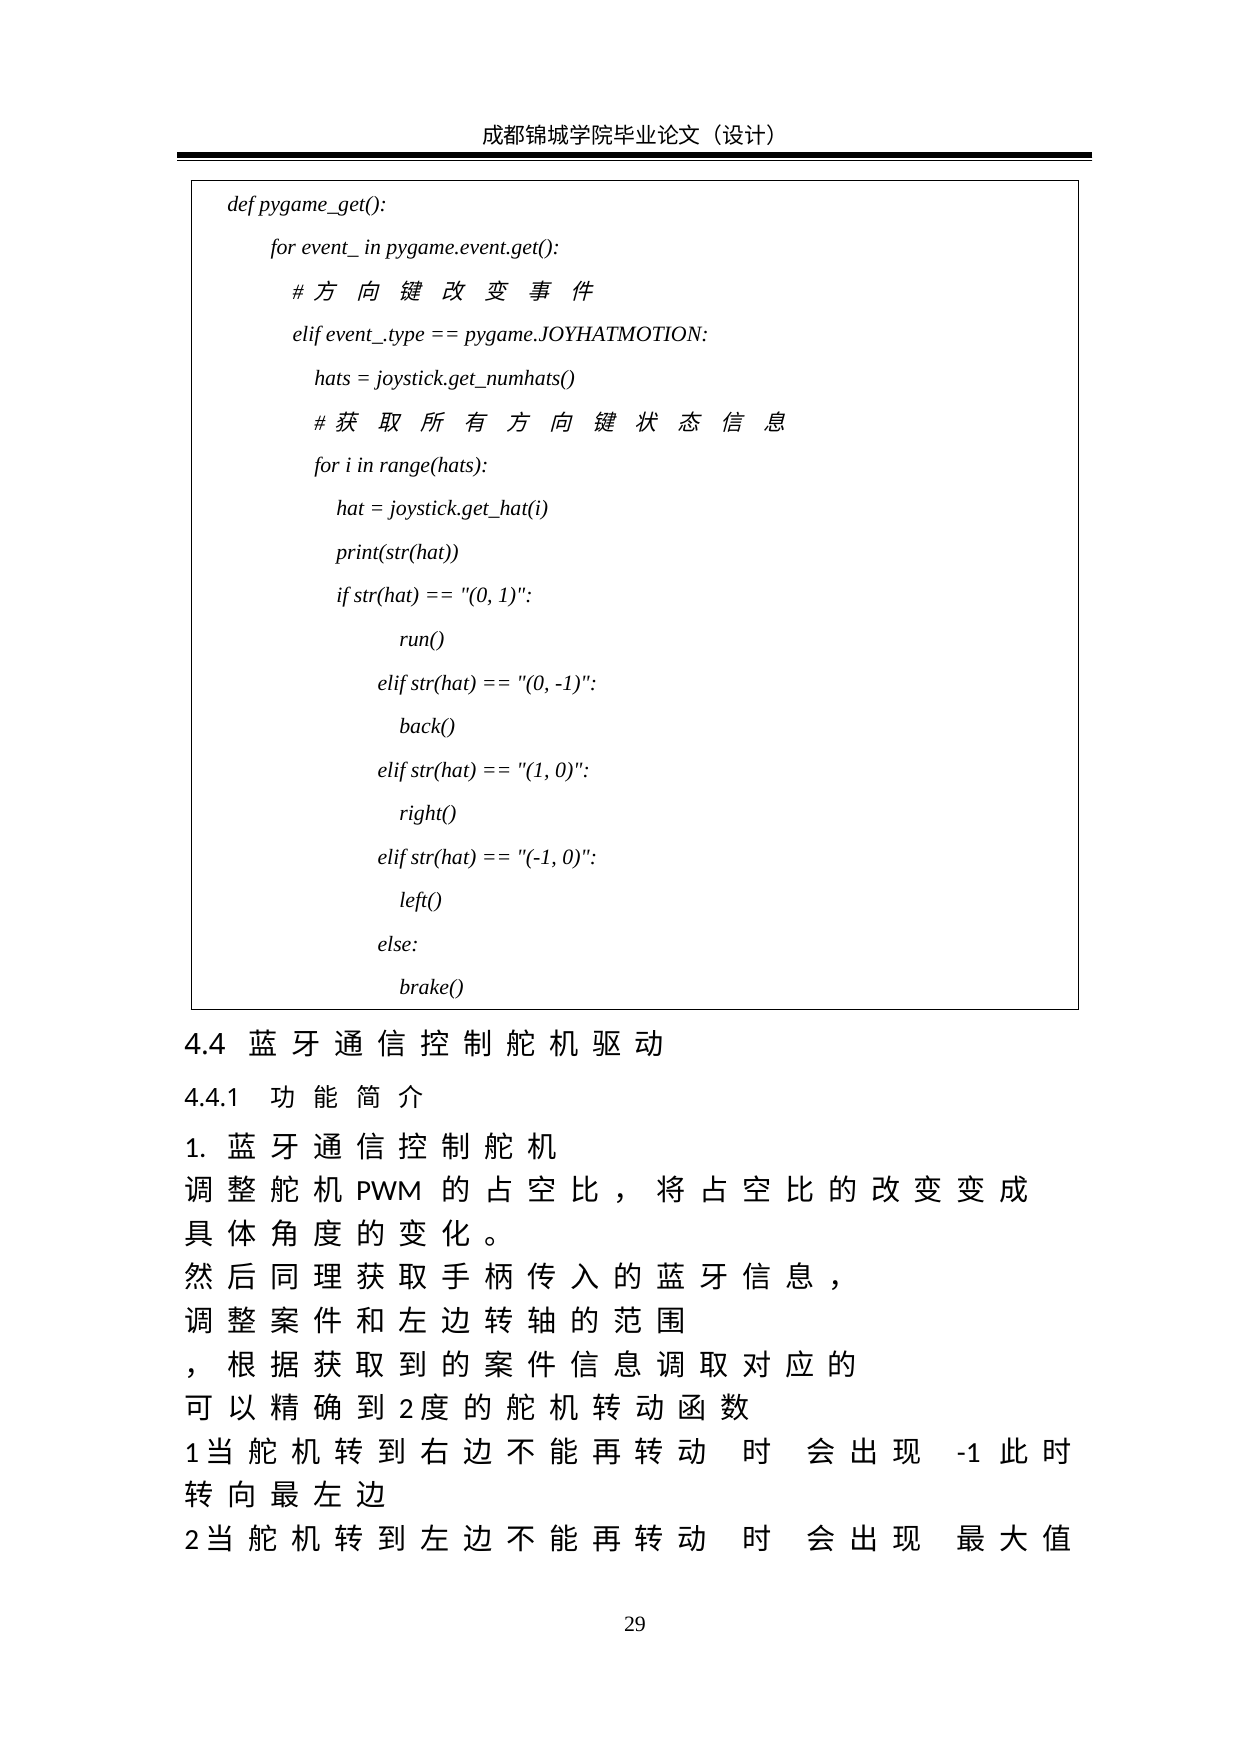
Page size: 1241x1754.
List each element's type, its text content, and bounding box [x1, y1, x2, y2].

text 1当舵机转到右边不能再转动 时 会出现 -1 此时转向最左边 [184, 1428, 1085, 1515]
text 具体角度的变化。 [184, 1210, 1085, 1253]
text 可以精确到2度的舵机转动函数 [184, 1384, 1085, 1428]
text ，根据获取到的案件信息调取对应的 [184, 1341, 1085, 1384]
text 4.4 蓝牙通信控制舵机驱动 [184, 1020, 1085, 1064]
text 4.4.1 功能简介 [184, 1074, 1085, 1118]
text 然后同理获取手柄传入的蓝牙信息， [184, 1253, 1085, 1297]
text 调整舵机PWM的占空比，将占空比的改变变成 [184, 1166, 1085, 1210]
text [184, 1515, 1085, 1558]
text 调整案件和左边转轴的范围 [184, 1297, 1085, 1341]
text 1.蓝牙通信控制舵机 [184, 1123, 1085, 1166]
table_header def pygame_get(): for event_ in pygame.event.get(): # 方向键改变事件 elif event_.type == pygame.JOYHATMOTION: hats = joystick.get_numhats() # 获取所有方向键状态信息 for i in range(hats): hat = joystick.get_hat(i) print(str(hat)) if str(hat) == "(0, 1)": run() elif str(hat) == "(0, -1)": back() elif str(hat) == "(1, 0)": right() elif str(hat) == "(-1, 0)": left() else: brake() [192, 181, 1078, 1009]
